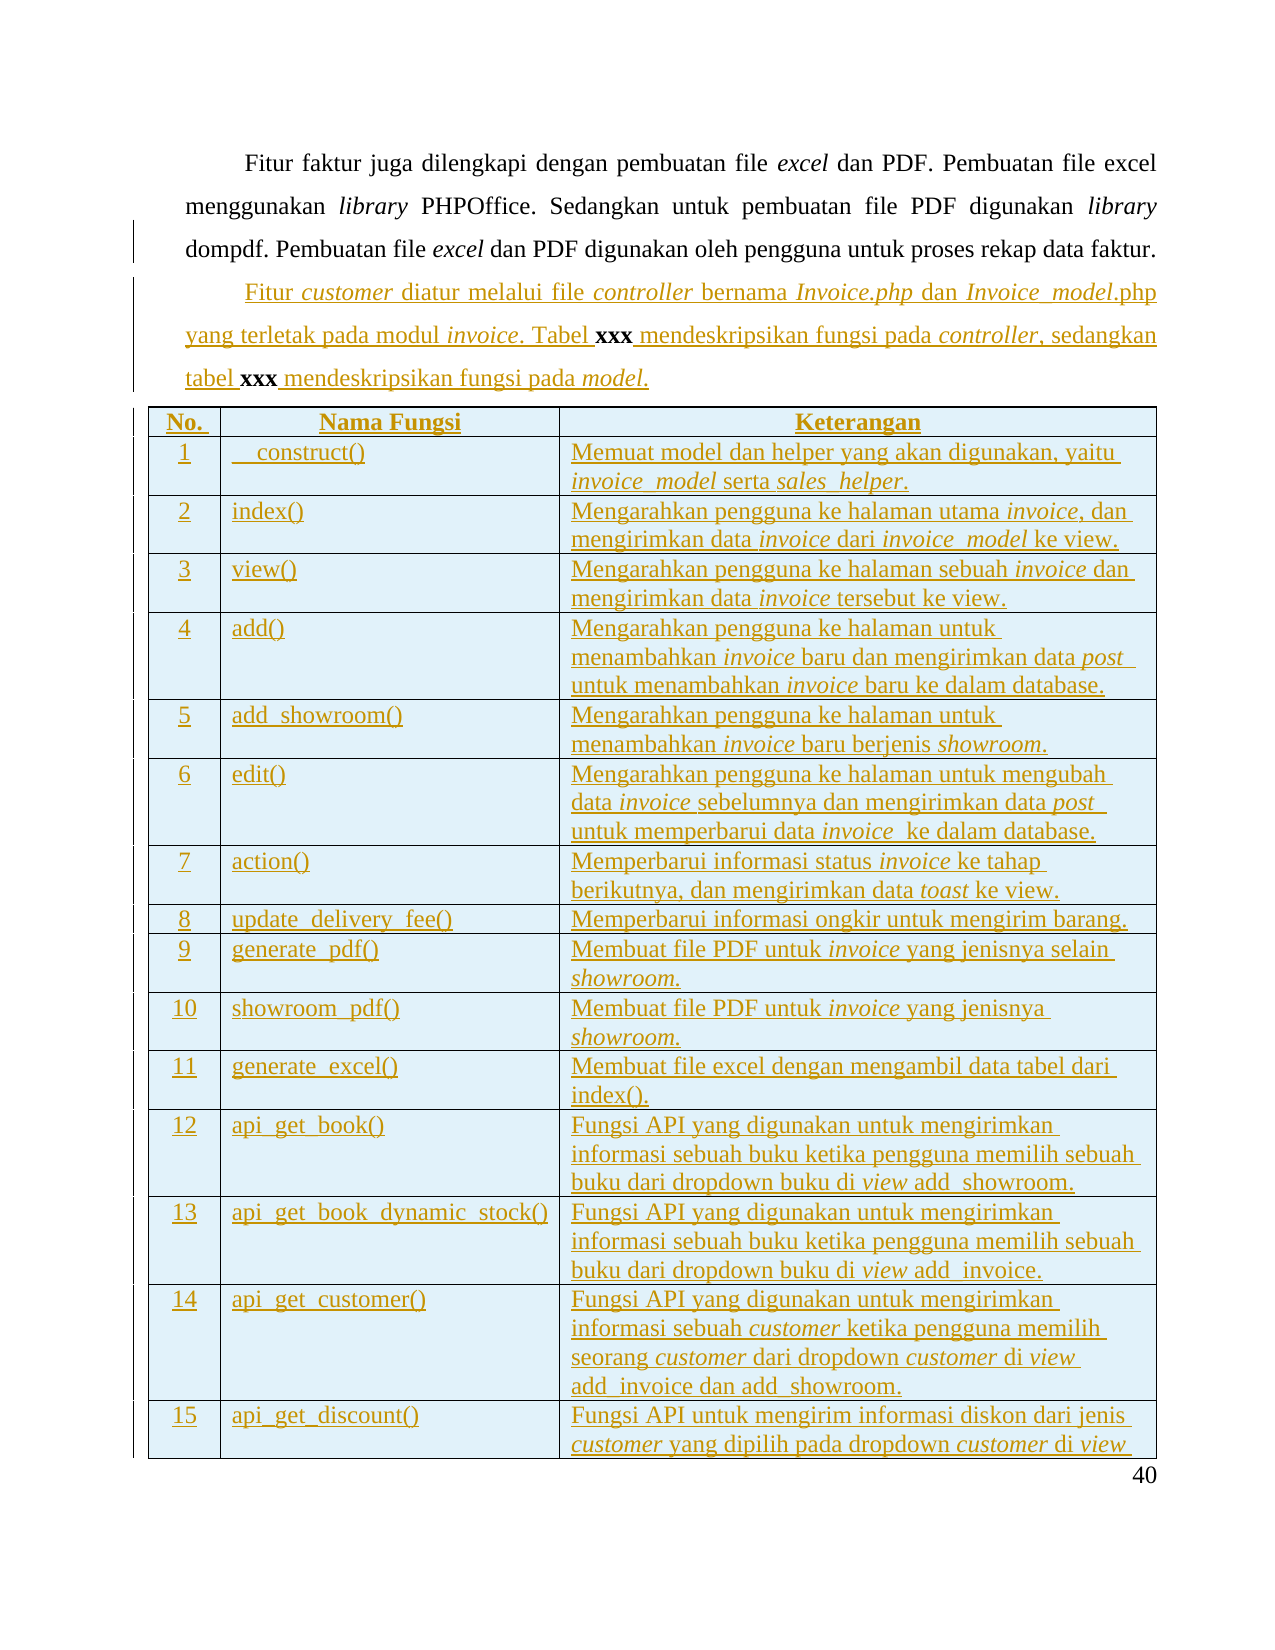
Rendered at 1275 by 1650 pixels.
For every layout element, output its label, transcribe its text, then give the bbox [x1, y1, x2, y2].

text Fitur faktur juga dilengkapi dengan pembuatan file excel dan PDF. Pembuatan file excel menggunakan library PHPOffice. Sedangkan untuk pembuatan file PDF digunakan library dompdf. Pembuatan file excel dan PDF digunakan oleh pengguna untuk proses rekap data faktur. [185, 148, 1157, 263]
text xxxxxx [185, 277, 1157, 392]
